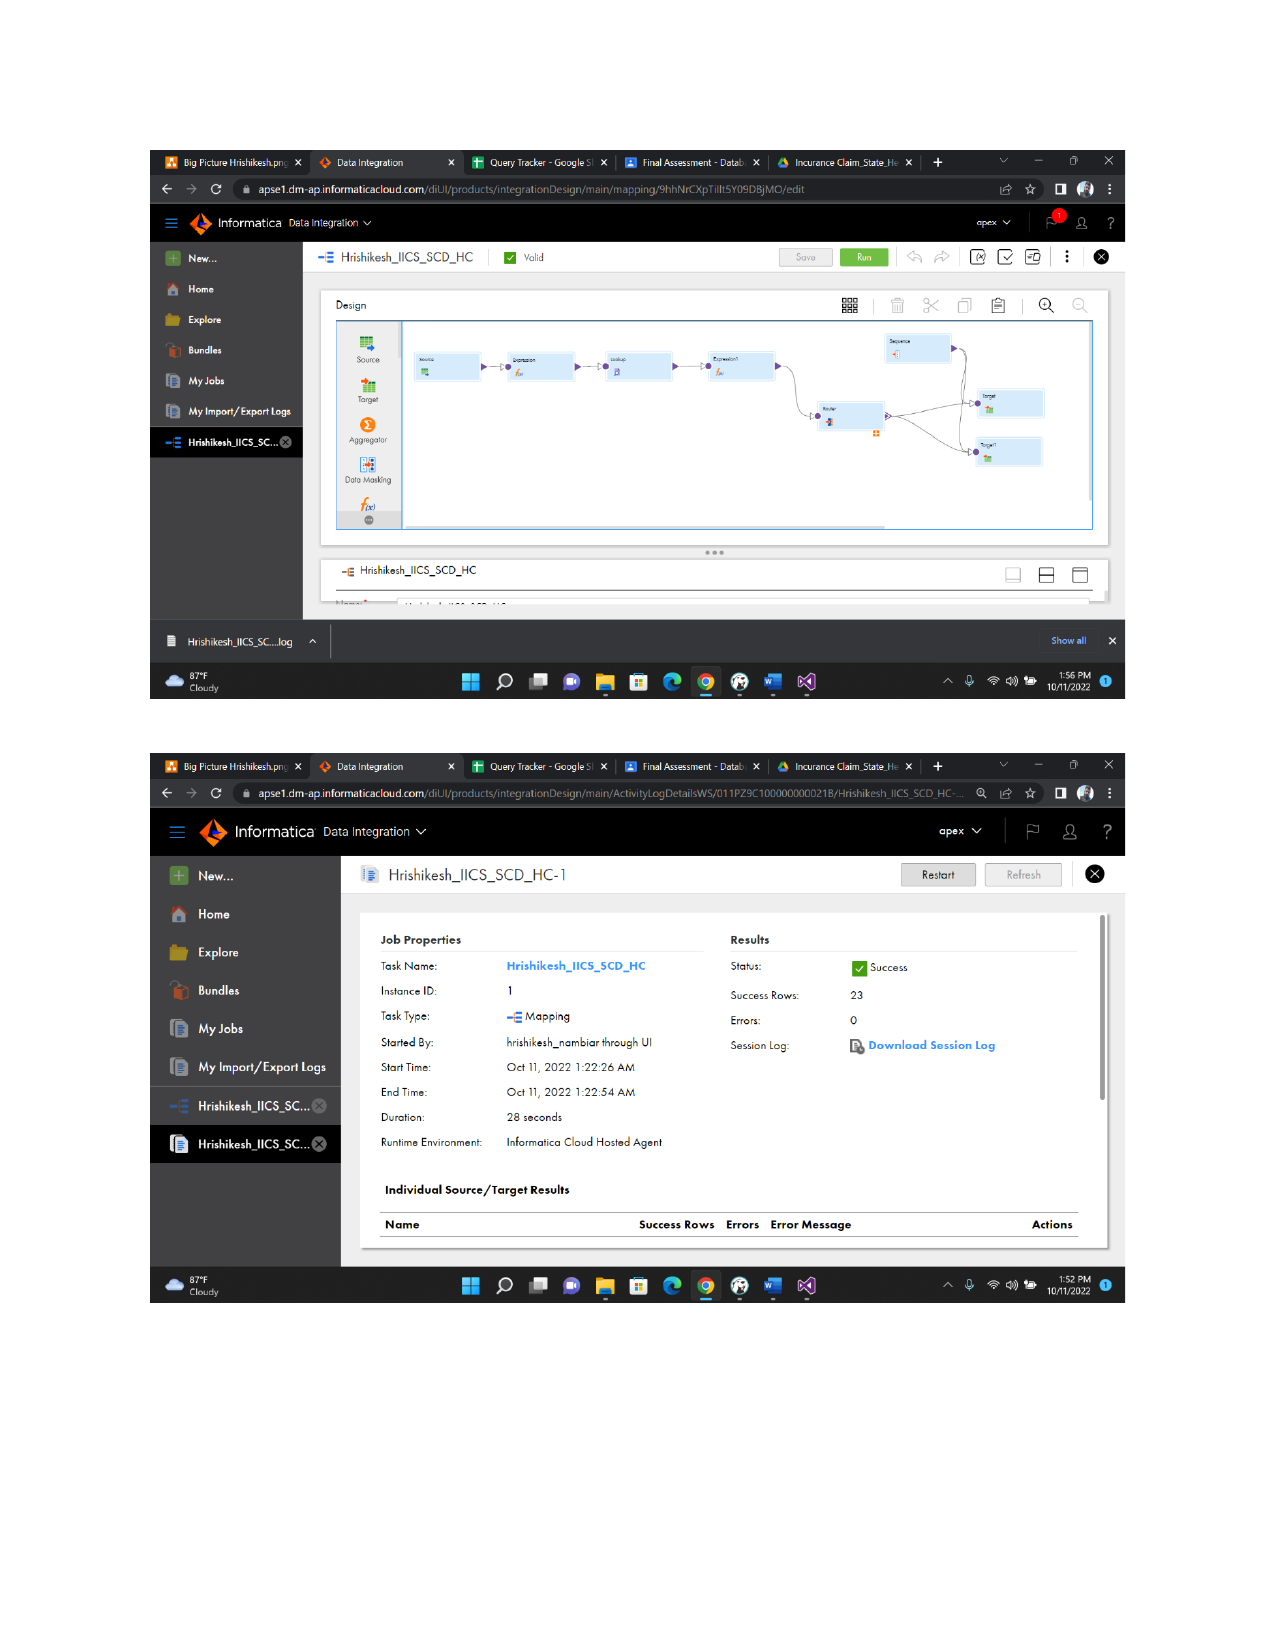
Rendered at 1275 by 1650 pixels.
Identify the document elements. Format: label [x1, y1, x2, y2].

picture [150, 753, 1125, 1303]
picture [150, 150, 1125, 699]
